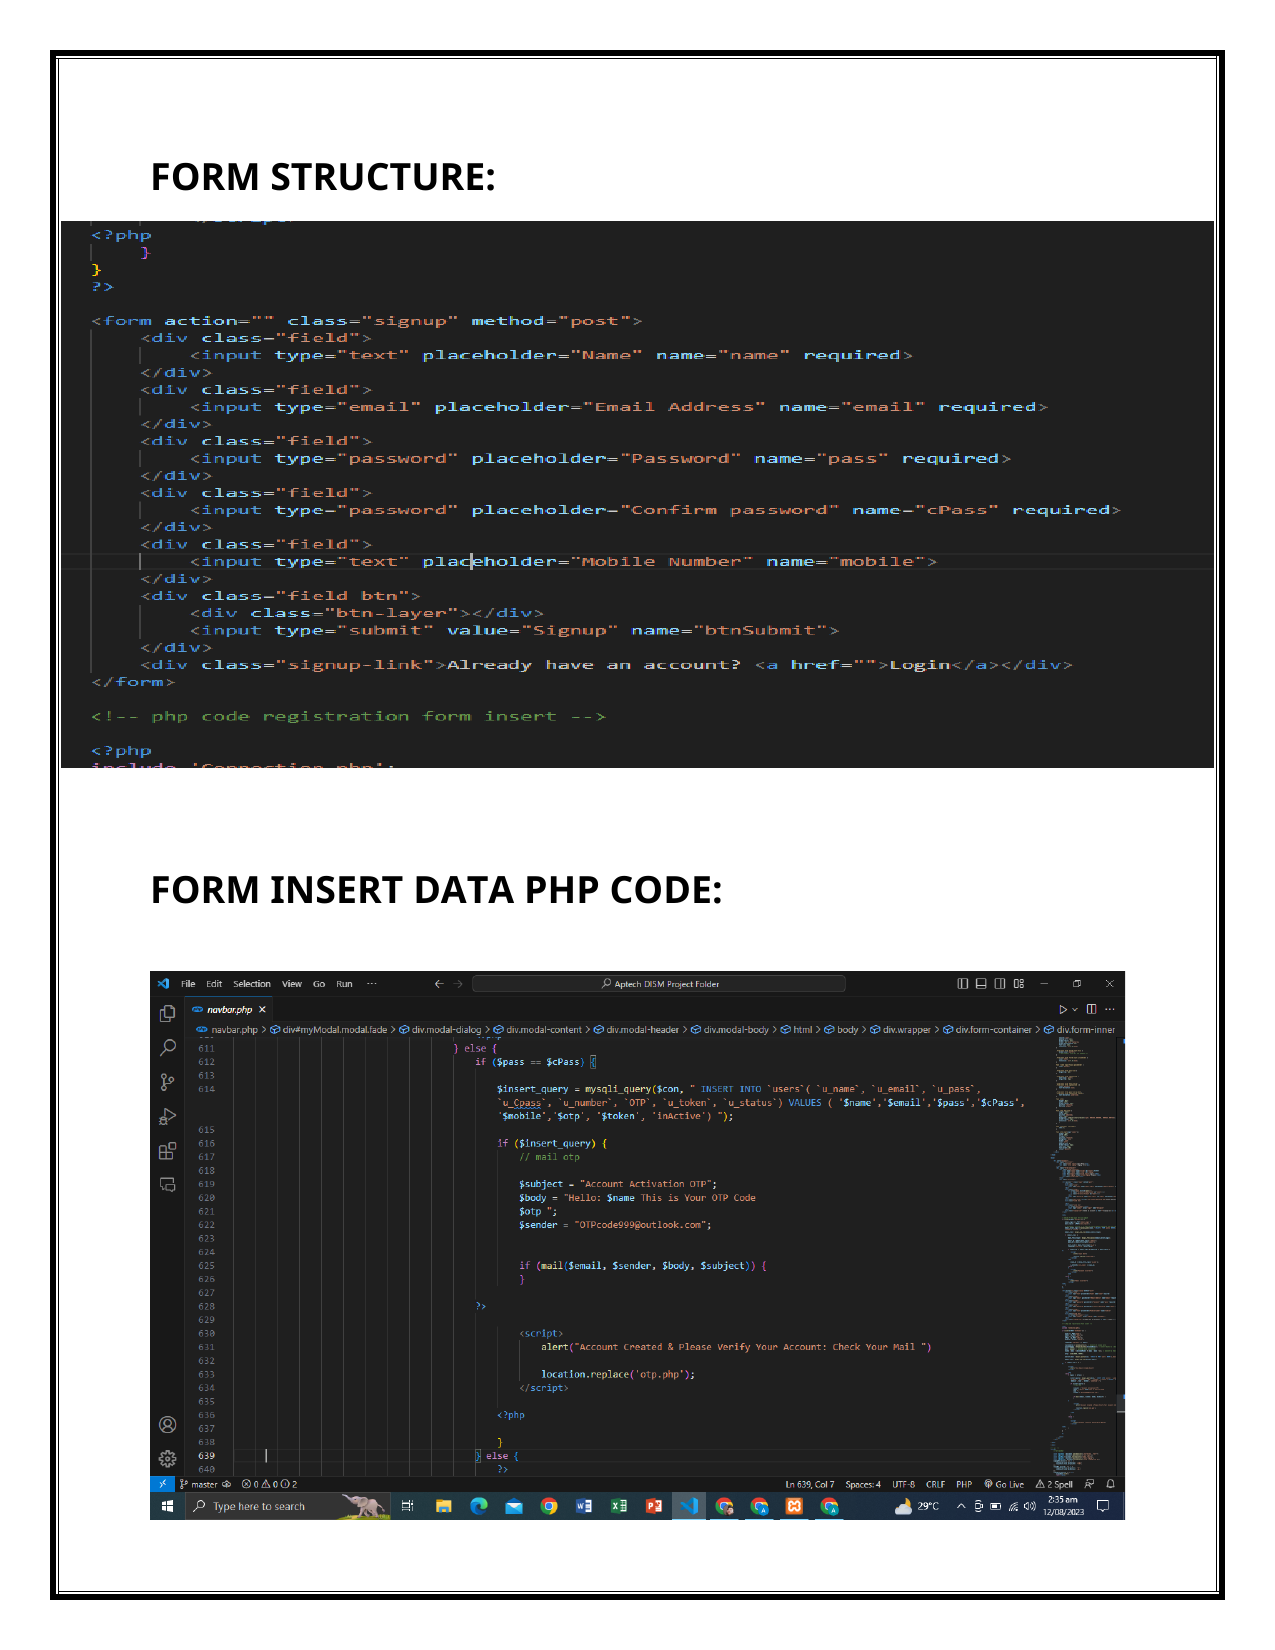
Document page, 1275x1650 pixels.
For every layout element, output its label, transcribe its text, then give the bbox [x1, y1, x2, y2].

text FORM INSERT DATA PHP CODE: [150, 864, 1125, 915]
picture [150, 971, 1125, 1520]
picture [61, 221, 1214, 768]
text FORM STRUCTURE: [150, 150, 1125, 201]
